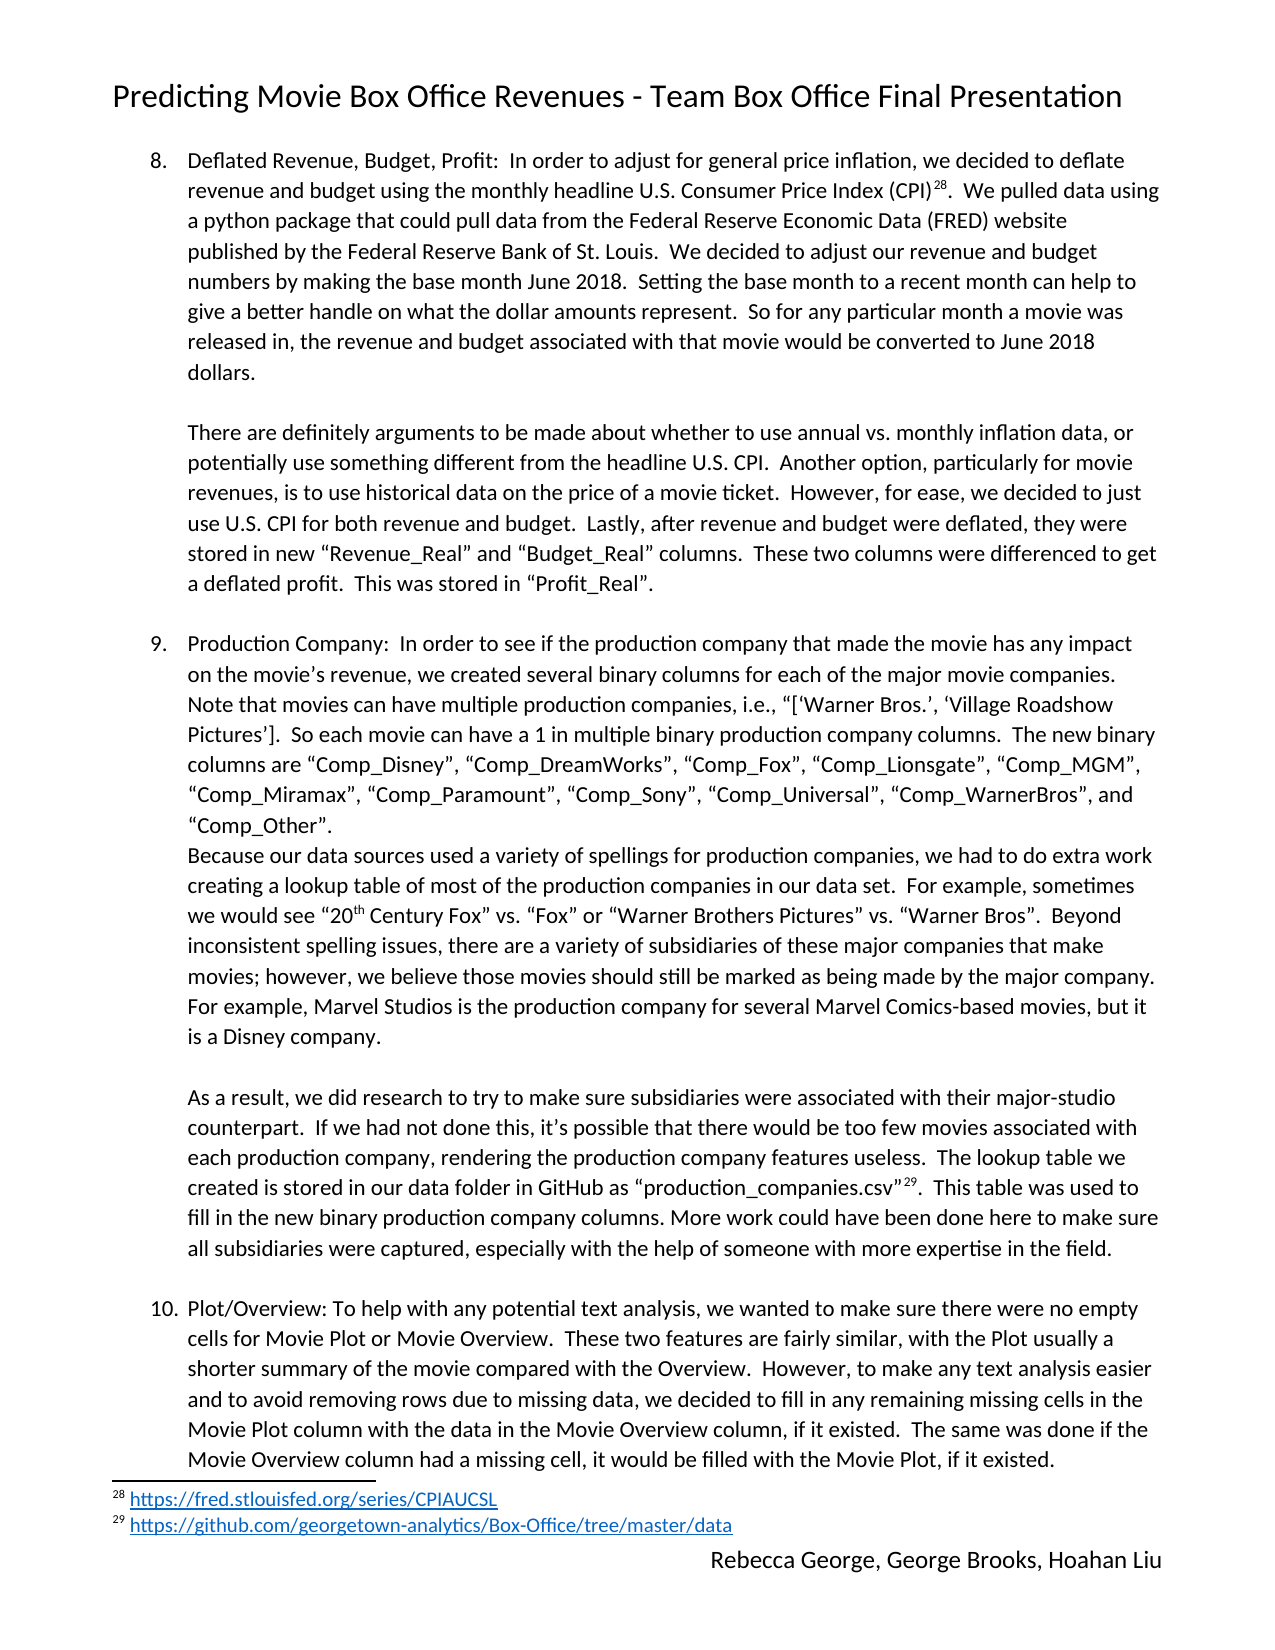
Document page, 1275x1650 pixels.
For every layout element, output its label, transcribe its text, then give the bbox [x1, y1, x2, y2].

list Because our data sources used a variety of spellings for production companies, we had to do extra work creating a lookup table of most of the production companies in our data set. For example, sometimes we would see “20th Century Fox” vs. “Fox” or “Warner Brothers Pictures” vs. “Warner Bros”. Beyond inconsistent spelling issues, there are a variety of subsidiaries of these major companies that make movies; however, we believe those movies should still be marked as being made by the major company. For example, Marvel Studios is the production company for several Marvel Comics-based movies, but it is a Disney company. [187, 841, 1162, 1050]
list Deflated Revenue, Budget, Profit: In order to adjust for general price inflation, we decided to deflate revenue and budget using the monthly headline U.S. Consumer Price Index (CPI). We pulled data using a python package that could pull data from the Federal Reserve Economic Data (FRED) website published by the Federal Reserve Bank of St. Louis. We decided to adjust our revenue and budget numbers by making the base month June 2018. Setting the base month to a recent month can help to give a better handle on what the dollar amounts represent. So for any particular month a movie was released in, the revenue and budget associated with that movie would be converted to June 2018 dollars. [150, 146, 1162, 386]
list As a result, we did research to try to make sure subsidiaries were associated with their major-studio counterpart. If we had not done this, it’s possible that there would be too few movies associated with each production company, rendering the production company features useless. The lookup table we created is stored in our data folder in GitHub as “production_companies.csv”. This table was used to fill in the new binary production company columns. More work could have been done here to make sure all subsidiaries were captured, especially with the help of someone with more expertise in the field. [187, 1083, 1162, 1262]
list There are definitely arguments to be made about whether to use annual vs. monthly inflation data, or potentially use something different from the headline U.S. CPI. Another option, particularly for movie revenues, is to use historical data on the price of a movie ticket. However, for ease, we decided to just use U.S. CPI for both revenue and budget. Lastly, after revenue and budget were deflated, they were stored in new “Revenue_Real” and “Budget_Real” columns. These two columns were differenced to get a deflated profit. This was stored in “Profit_Real”. [187, 418, 1162, 597]
list Plot/Overview: To help with any potential text analysis, we wanted to make sure there were no empty cells for Movie Plot or Movie Overview. These two features are fairly similar, with the Plot usually a shorter summary of the movie compared with the Overview. However, to make any text analysis easier and to avoid removing rows due to missing data, we decided to fill in any remaining missing cells in the Movie Plot column with the data in the Movie Overview column, if it existed. The same was done if the Movie Overview column had a missing cell, it would be filled with the Movie Plot, if it existed. [150, 1294, 1162, 1473]
list Production Company: In order to see if the production company that made the movie has any impact on the movie’s revenue, we created several binary columns for each of the major movie companies. Note that movies can have multiple production companies, i.e., “[‘Warner Bros.’, ‘Village Roadshow Pictures’]. So each movie can have a 1 in multiple binary production company columns. The new binary columns are “Comp_Disney”, “Comp_DreamWorks”, “Comp_Fox”, “Comp_Lionsgate”, “Comp_MGM”, “Comp_Miramax”, “Comp_Paramount”, “Comp_Sony”, “Comp_Universal”, “Comp_WarnerBros”, and “Comp_Other”. [150, 629, 1162, 839]
